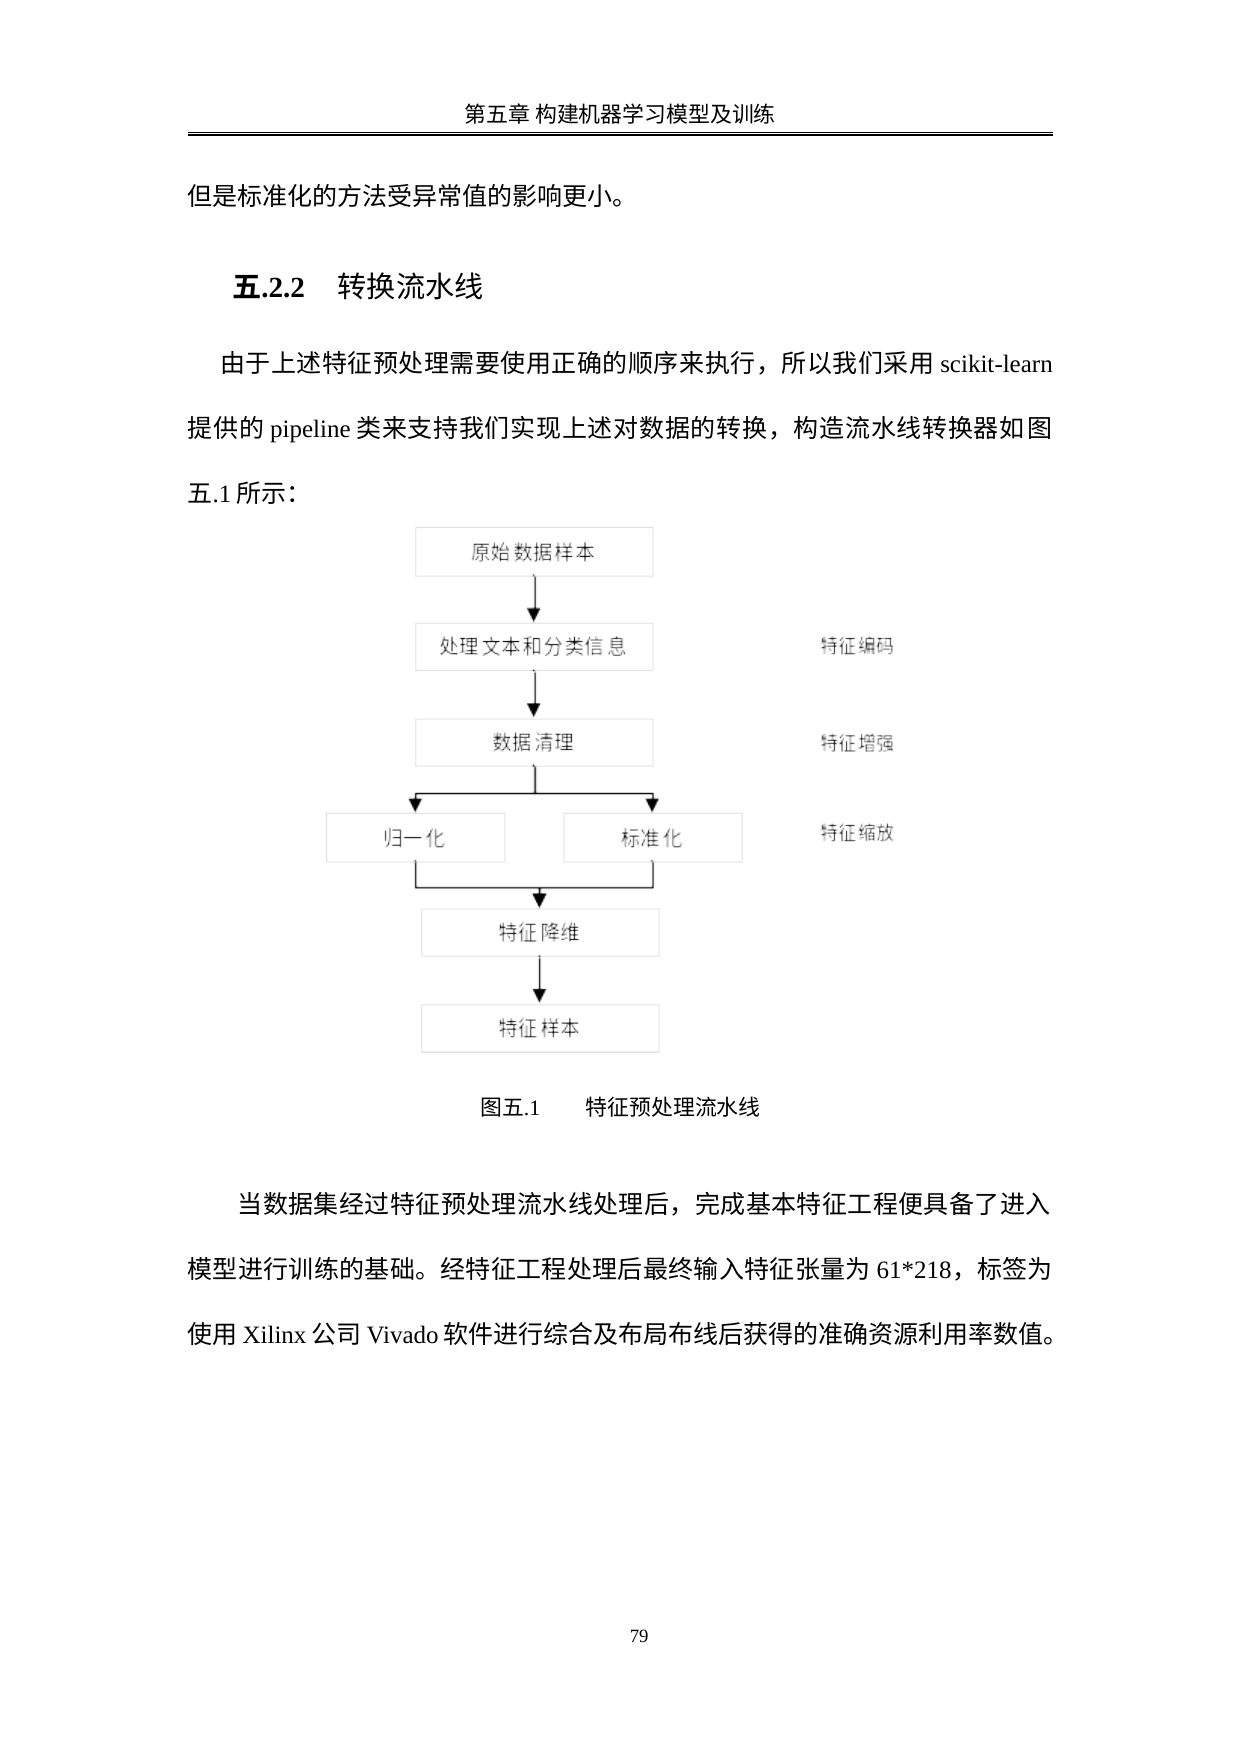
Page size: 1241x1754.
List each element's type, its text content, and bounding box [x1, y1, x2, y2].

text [187, 162, 1053, 227]
text 当数据集经过特征预处理流水线处理后，完成基本特征工程便具备了进入模型进行训练的基础。经特征工程处理后最终输入特征张量为61*218，标签为使用Xilinx公司Vivado软件进行综合及布局布线后获得的准确资源利用率数值。 [187, 1170, 1053, 1365]
text 特征预处理流水线 [187, 1089, 1053, 1122]
subtitle 转换流水线 [232, 252, 1053, 317]
text 由于上述特征预处理需要使用正确的顺序来执行，所以我们采用scikit-learn提供的pipeline类来支持我们实现上述对数据的转换，构造流水线转换器如图5.5所示： [187, 329, 1053, 524]
